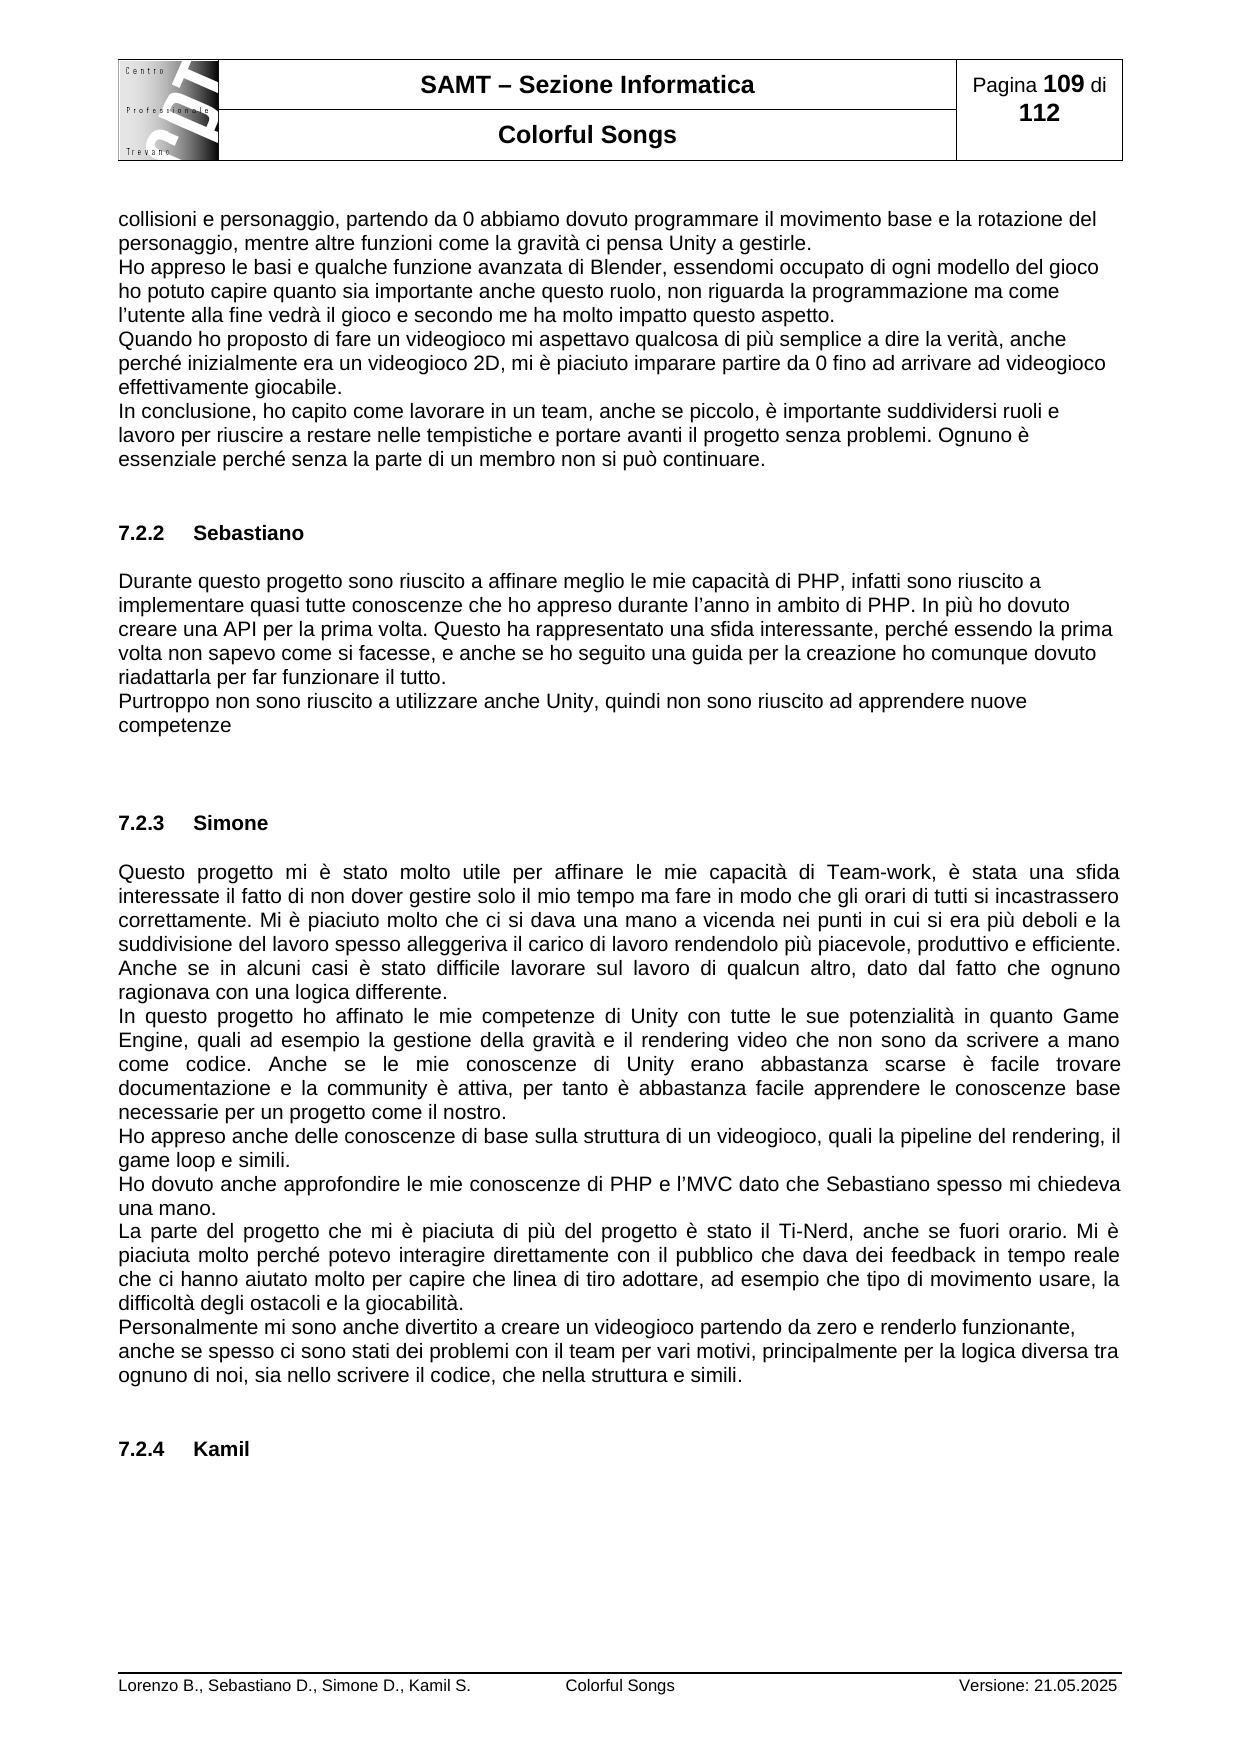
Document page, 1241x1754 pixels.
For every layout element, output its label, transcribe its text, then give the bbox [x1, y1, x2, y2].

subtitle Sebastiano [118, 520, 1122, 544]
text In questo progetto ho affinato le mie competenze di Unity con tutte le sue potenzialità in quanto Game Engine, quali ad esempio la gestione della gravità e il rendering video che non sono da scrivere a mano come codice. Anche se le mie conoscenze di Unity erano abbastanza scarse è facile trovare documentazione e la community è attiva, per tanto è abbastanza facile apprendere le conoscenze base necessarie per un progetto come il nostro. [118, 1004, 1122, 1123]
text Durante questo progetto sono riuscito a affinare meglio le mie capacità di PHP, infatti sono riuscito a implementare quasi tutte conoscenze che ho appreso durante l’anno in ambito di PHP. In più ho dovuto creare una API per la prima volta. Questo ha rappresentato una sfida interessante, perché essendo la prima volta non sapevo come si facesse, e anche se ho seguito una guida per la creazione ho comunque dovuto riadattarla per far funzionare il tutto. [118, 569, 1122, 689]
text Ho dovuto anche approfondire le mie conoscenze di PHP e l’MVC dato che Sebastiano spesso mi chiedeva una mano. [118, 1171, 1122, 1219]
text Quando ho proposto di fare un videogioco mi aspettavo qualcosa di più semplice a dire la verità, anche perché inizialmente era un videogioco 2D, mi è piaciuto imparare partire da 0 fino ad arrivare ad videogioco effettivamente giocabile. [118, 327, 1122, 398]
text Ho appreso le basi e qualche funzione avanzata di Blender, essendomi occupato di ogni modello del gioco ho potuto capire quanto sia importante anche questo ruolo, non riguarda la programmazione ma come l’utente alla fine vedrà il gioco e secondo me ha molto impatto questo aspetto. [118, 255, 1122, 327]
text In conclusione, ho capito come lavorare in un team, anche se piccolo, è importante suddividersi ruoli e lavoro per riuscire a restare nelle tempistiche e portare avanti il progetto senza problemi. Ognuno è essenziale perché senza la parte di un membro non si può continuare. [118, 398, 1122, 470]
text Questo progetto mi è stato molto utile per affinare le mie capacità di Team-work, è stata una sfida interessate il fatto di non dover gestire solo il mio tempo ma fare in modo che gli orari di tutti si incastrassero correttamente. Mi è piaciuto molto che ci si dava una mano a vicenda nei punti in cui si era più deboli e la suddivisione del lavoro spesso alleggeriva il carico di lavoro rendendolo più piacevole, produttivo e efficiente. Anche se in alcuni casi è stato difficile lavorare sul lavoro di qualcun altro, dato dal fatto che ognuno ragionava con una logica differente. [118, 860, 1122, 1004]
text Ho appreso anche delle conoscenze di base sulla struttura di un videogioco, quali la pipeline del rendering, il game loop e simili. [118, 1123, 1122, 1171]
subtitle Simone [118, 811, 1122, 835]
text Purtroppo non sono riuscito a utilizzare anche Unity, quindi non sono riuscito ad apprendere nuove competenze [118, 689, 1122, 737]
text La parte del progetto che mi è piaciuta di più del progetto è stato il Ti-Nerd, anche se fuori orario. Mi è piaciuta molto perché potevo interagire direttamente con il pubblico che dava dei feedback in tempo reale che ci hanno aiutato molto per capire che linea di tiro adottare, ad esempio che tipo di movimento usare, la difficoltà degli ostacoli e la giocabilità. [118, 1219, 1122, 1315]
subtitle Kamil [118, 1437, 1122, 1461]
picture [118, 60, 219, 160]
text Personalmente mi sono anche divertito a creare un videogioco partendo da zero e renderlo funzionante, anche se spesso ci sono stati dei problemi con il team per vari motivi, principalmente per la logica diversa tra ognuno di noi, sia nello scrivere il codice, che nella struttura e simili. [118, 1315, 1122, 1387]
